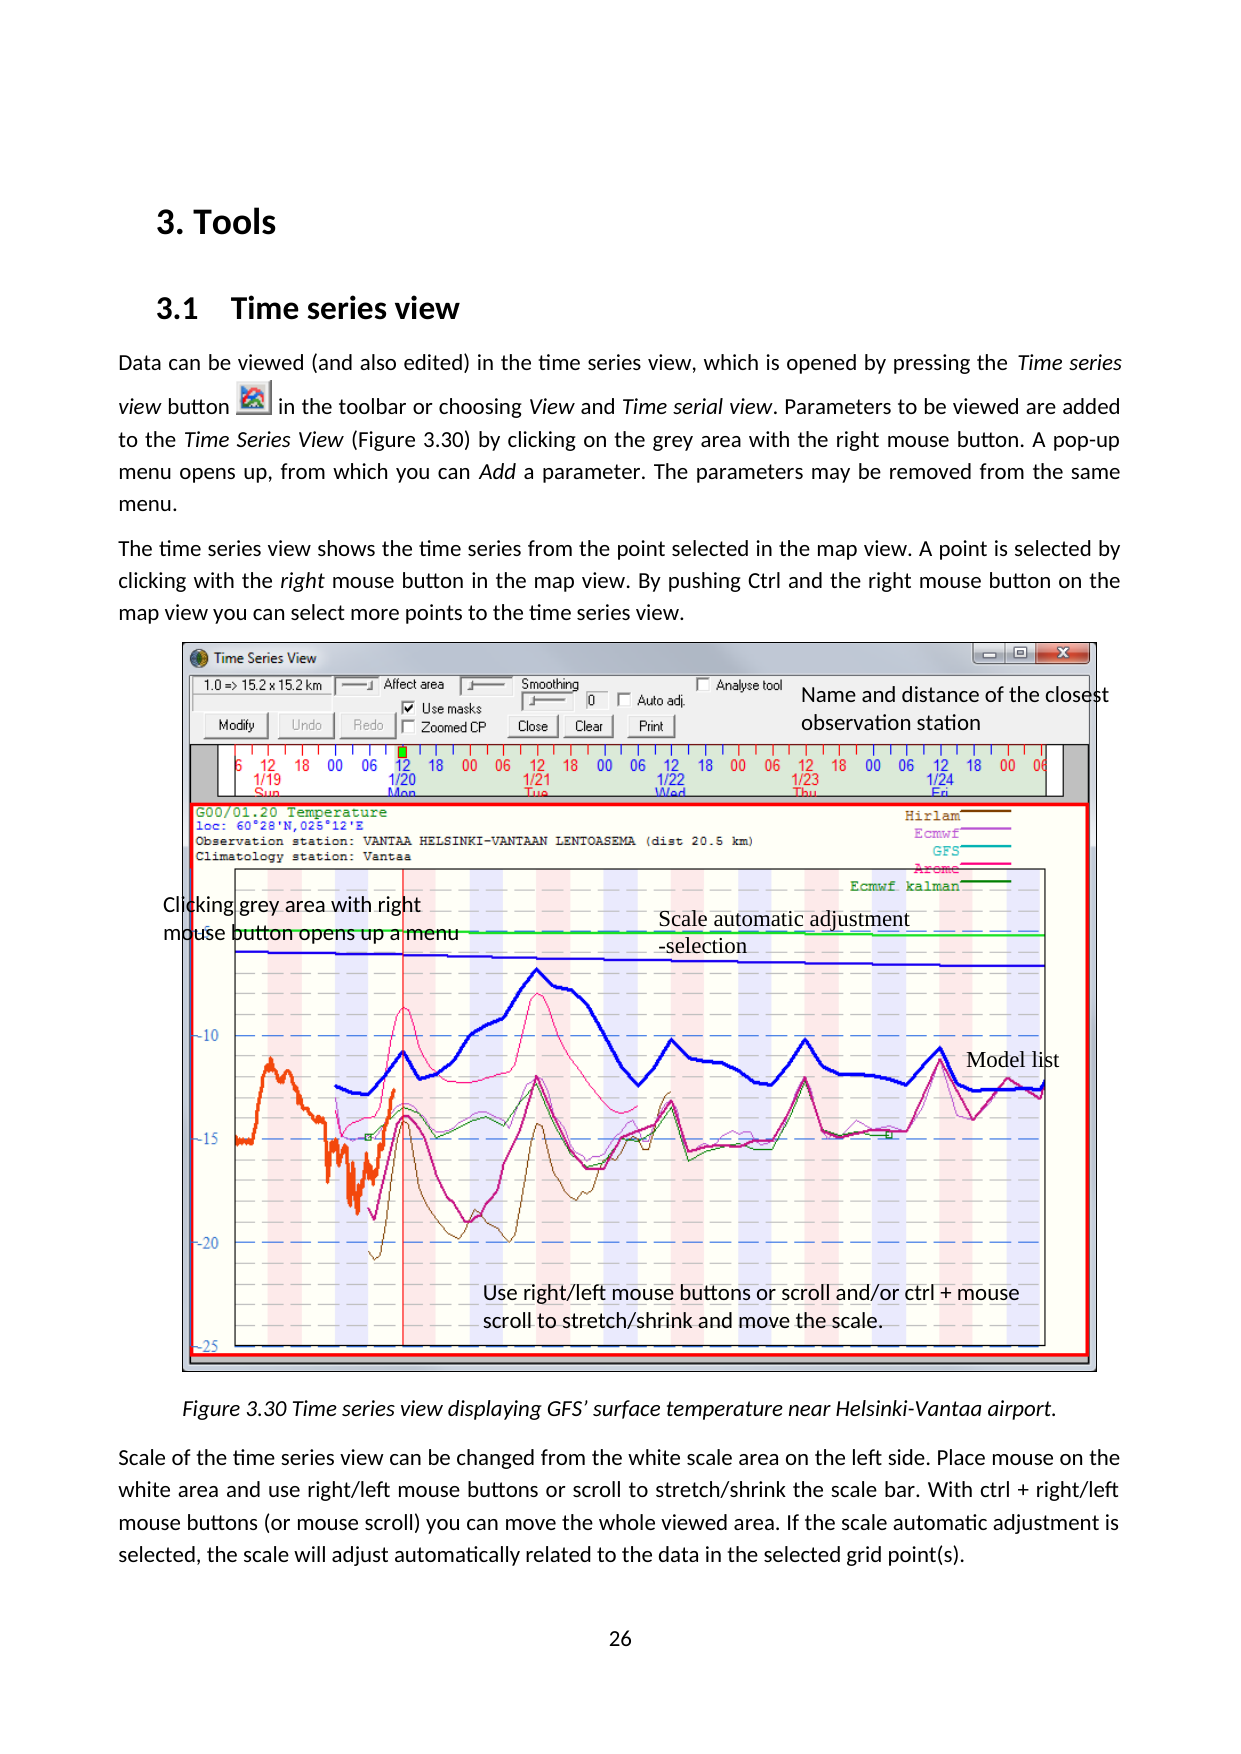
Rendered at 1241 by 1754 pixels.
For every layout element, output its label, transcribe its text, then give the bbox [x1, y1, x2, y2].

picture [236, 380, 272, 415]
text The time series view shows the time series from the point selected in the map view. A point is selected by clicking with the right mouse button in the map view. By pushing Ctrl and the right mouse button on the map view you can select more points to the time series view. [118, 534, 1122, 626]
subtitle Time series view [156, 287, 1122, 328]
subtitle Tools [156, 198, 1122, 243]
picture [183, 643, 1096, 1371]
picture [184, 930, 190, 939]
text Scale of the time series view can be changed from the white scale area on the left side. Place mouse on the white area and use right/left mouse buttons or scroll to stretch/shrink the scale bar. With ctrl + right/left mouse buttons (or mouse scroll) you can move the whole viewed area. If the scale automatic adjustment is selected, the scale will adjust automatically related to the data in the selected grid point(s). [118, 1443, 1122, 1568]
